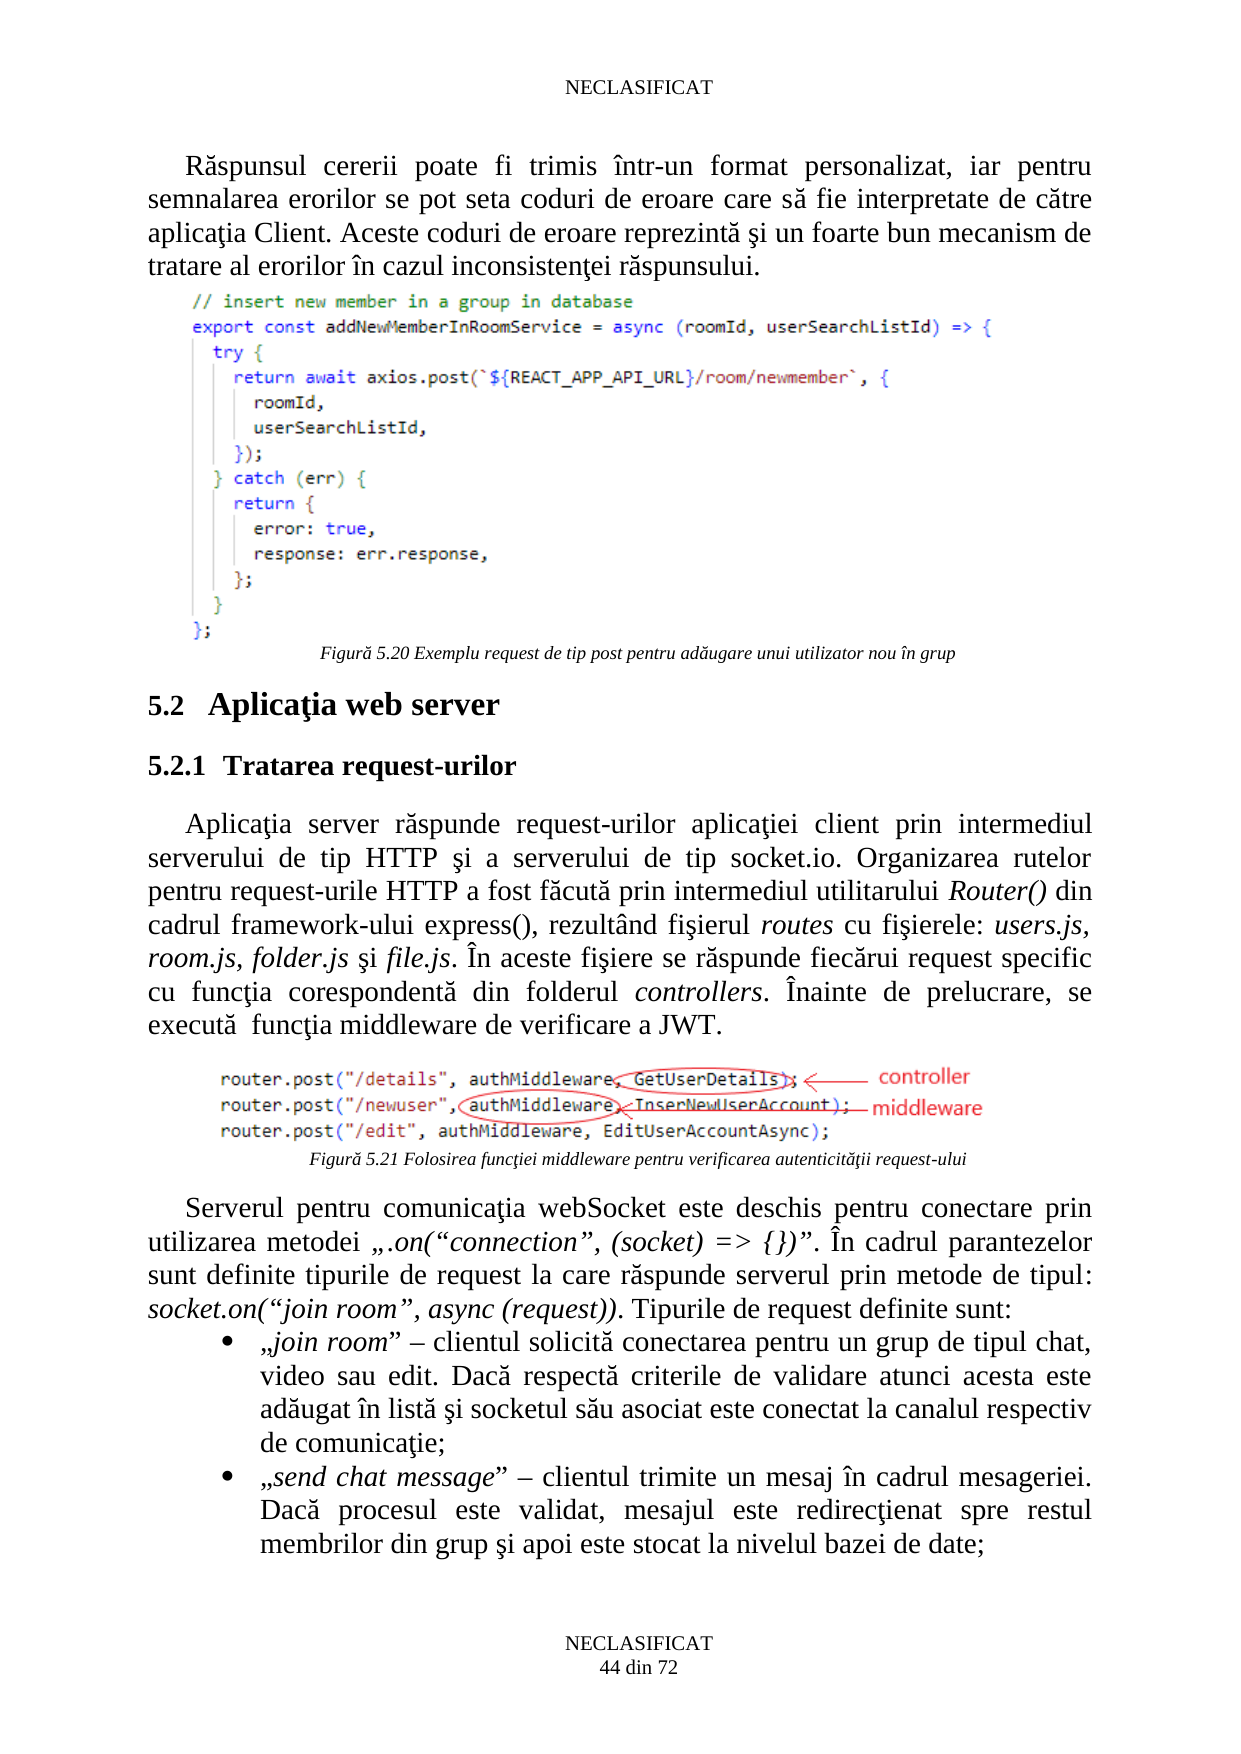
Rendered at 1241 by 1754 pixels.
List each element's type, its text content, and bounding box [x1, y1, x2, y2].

list „join room” – clientul solicită conectarea pentru un grup de tipul chat, video sau edit. Dacă respectă criterile de validare atunci acesta este adăugat în listă şi socketul său asociat este conectat la canalul respectiv de comunicaţie; [222, 1324, 1092, 1459]
picture [184, 281, 996, 642]
text Aplicaţia server răspunde request-urilor aplicaţiei client prin intermediul serverului de tip HTTP şi a serverului de tip socket.io. Organizarea rutelor pentru request-urile HTTP a fost făcută prin intermediul utilitarului Router() din cadrul framework-ului express(), rezultând fişierul routes cu fişierele: users.js, room.js, folder.js şi file.js. În aceste fişiere se răspunde fiecărui request specific cu funcţia corespondentă din folderul controllers. Înainte de prelucrare, se execută funcţia middleware de verificare a JWT. [148, 806, 1092, 1041]
text Serverul pentru comunicaţia webSocket este deschis pentru conectare prin utilizarea metodei „.on(“connection”, (socket) => {})”. În cadrul parantezelor sunt definite tipurile de request la care răspunde serverul prin metode de tipul: socket.on(“join room”, async (request)). Tipurile de request definite sunt: [148, 1190, 1092, 1324]
text Răspunsul cererii poate fi trimis într-un format personalizat, iar pentru semnalarea erorilor se pot seta coduri de eroare care să fie interpretate de către aplicaţia Client. Aceste coduri de eroare reprezintă şi un foarte bun mecanism de tratare al erorilor în cazul inconsistenţei răspunsului. [148, 148, 1092, 282]
list „send chat message” – clientul trimite un mesaj în cadrul mesageriei. Dacă procesul este validat, mesajul este redirecţienat spre restul membrilor din grup şi apoi este stocat la nivelul bazei de date; [222, 1459, 1092, 1559]
picture [207, 1066, 1070, 1148]
subtitle Tratarea request-urilor [148, 748, 1092, 781]
subtitle Aplicaţia web server [148, 684, 1092, 723]
